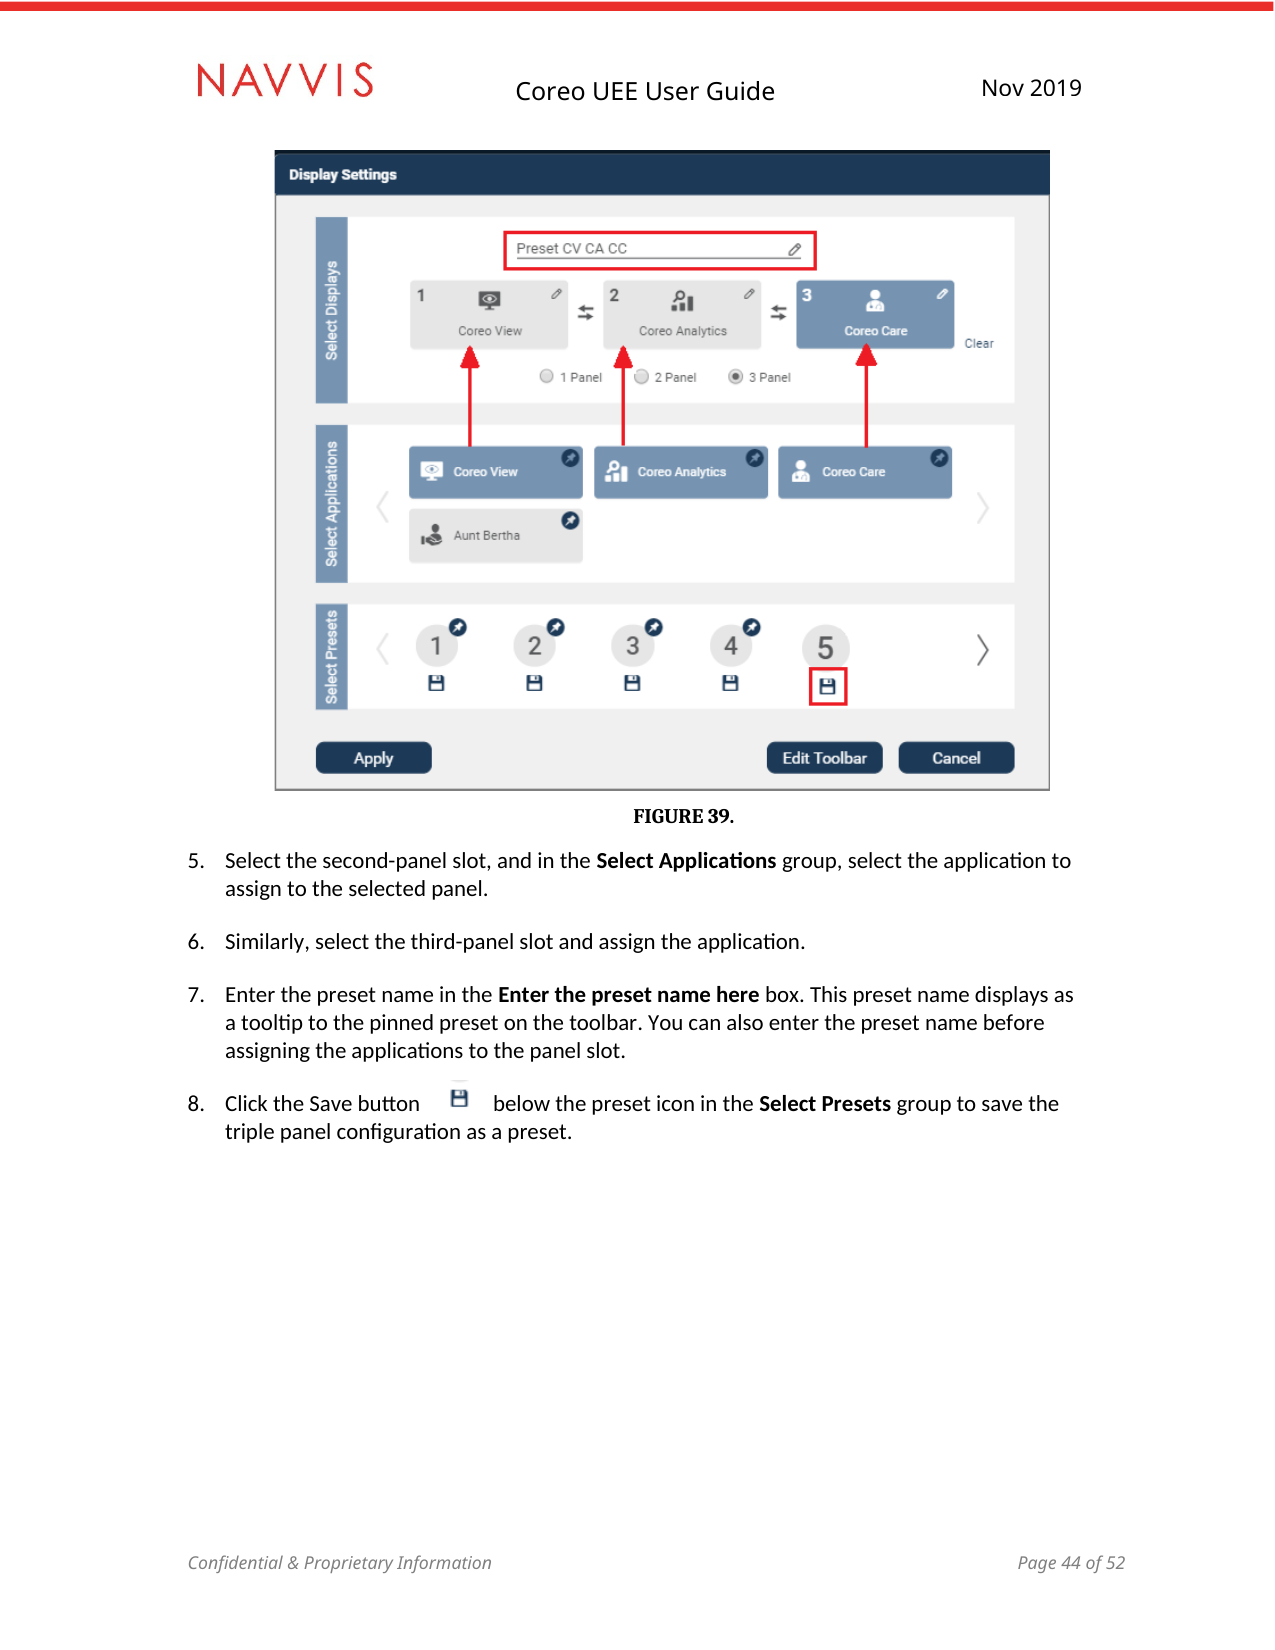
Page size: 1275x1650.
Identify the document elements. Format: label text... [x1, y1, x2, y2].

list Select the second-panel slot, and in the Select Applications group, select the application to assign to the selected panel. [187, 846, 1087, 902]
list Click the Save button below the preset icon in the Select Presets group to save the triple panel configuration as a preset. [187, 1089, 1087, 1145]
list Enter the preset name in the Enter the preset name here box. This preset name displays as a tooltip to the pinned preset on the toolbar. You can also enter the preset name before assigning the applications to the panel slot. [187, 980, 1087, 1064]
picture [274, 150, 1050, 791]
list Similarly, select the third-panel slot and assign the application. [187, 927, 1087, 955]
picture [187, 55, 383, 104]
picture [445, 1080, 474, 1114]
